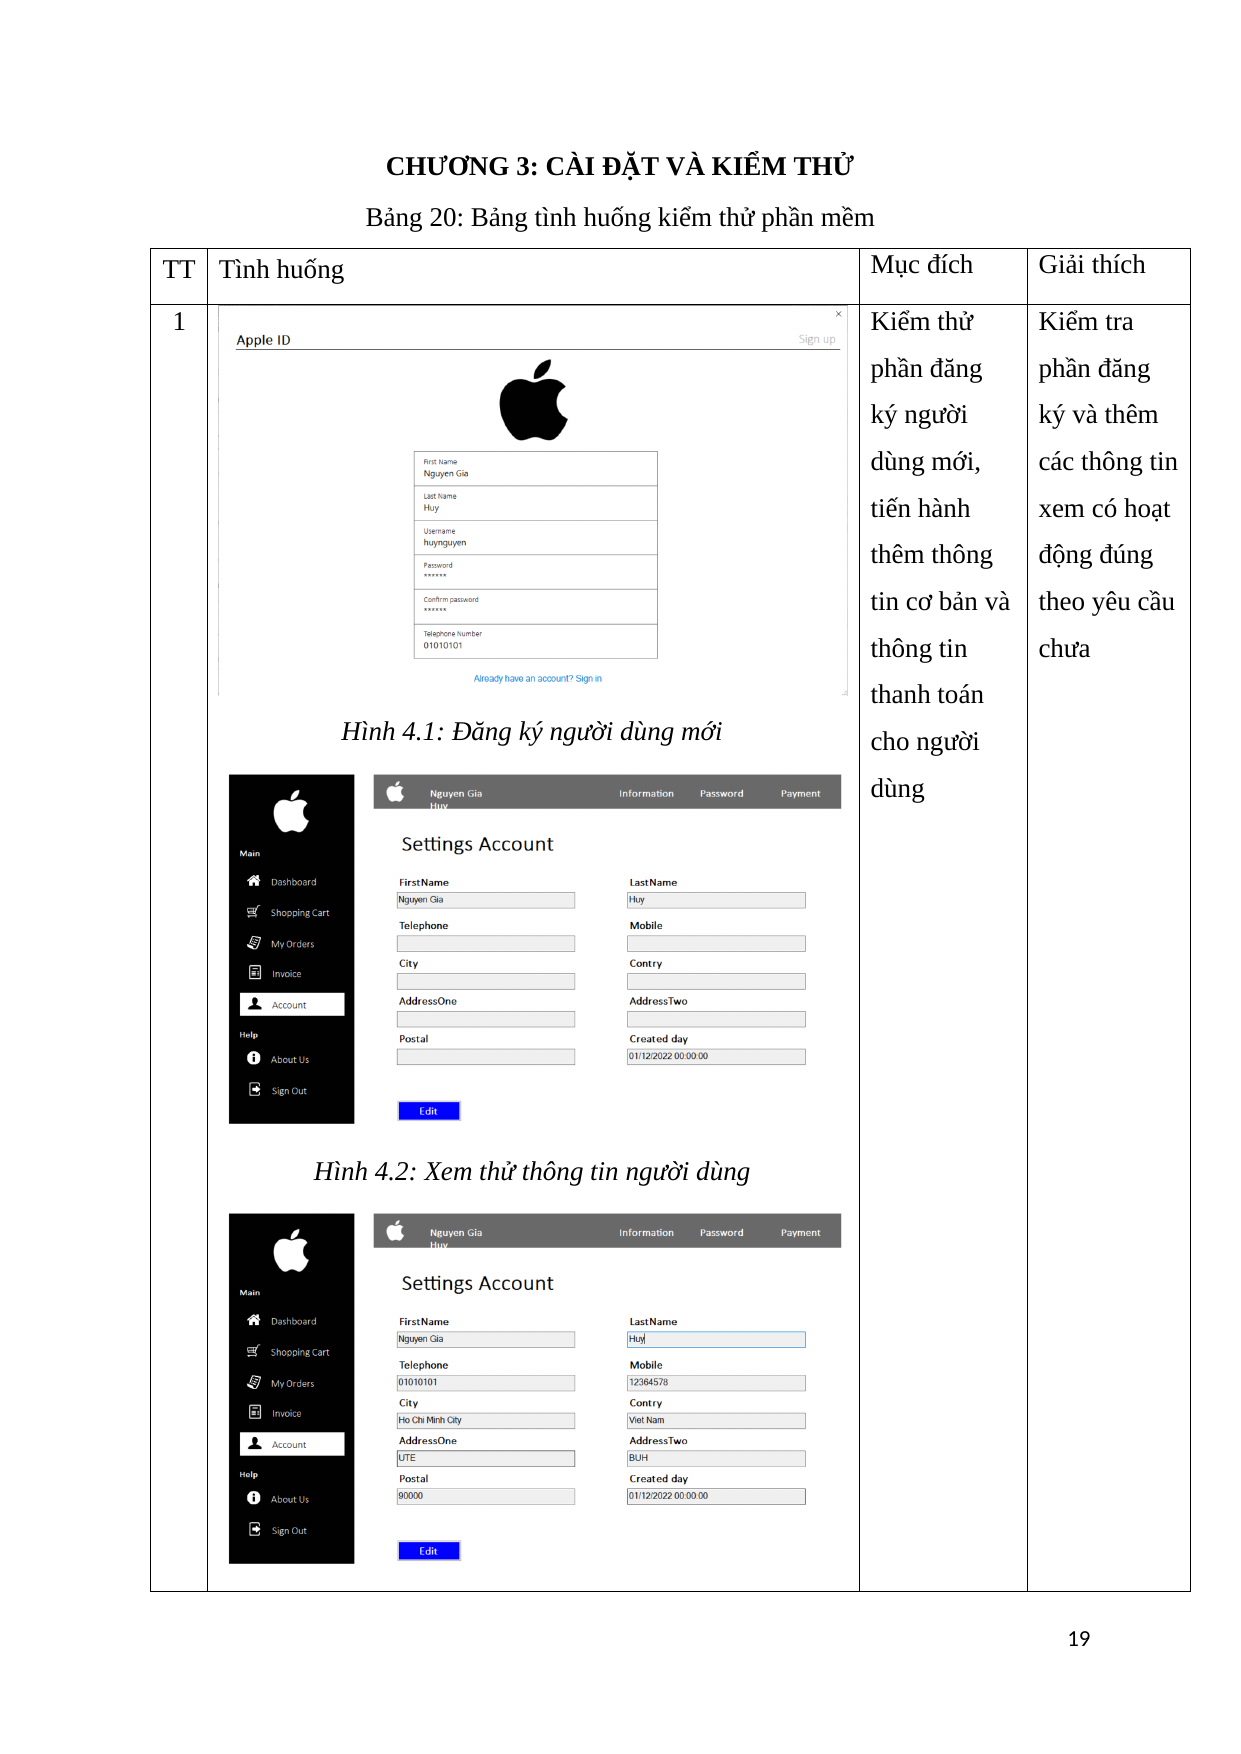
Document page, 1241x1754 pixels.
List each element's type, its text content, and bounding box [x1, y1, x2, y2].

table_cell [860, 305, 1027, 1591]
table_header Tình huống [208, 249, 859, 304]
table_header TT [151, 249, 207, 304]
picture [218, 305, 848, 696]
subtitle CHƯƠNG 3: CÀI ĐẶT VÀ KIỂM THỬ [150, 150, 1090, 181]
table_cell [208, 305, 859, 1591]
picture [218, 1202, 848, 1576]
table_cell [1028, 305, 1190, 1591]
subtitle Bảng 20: Bảng tình huống kiểm thử phần mềm [150, 201, 1090, 232]
table_cell 1 [151, 305, 207, 1591]
table_header Giải thích [1028, 249, 1190, 304]
table_header Mục đích [860, 249, 1027, 304]
picture [218, 762, 848, 1136]
